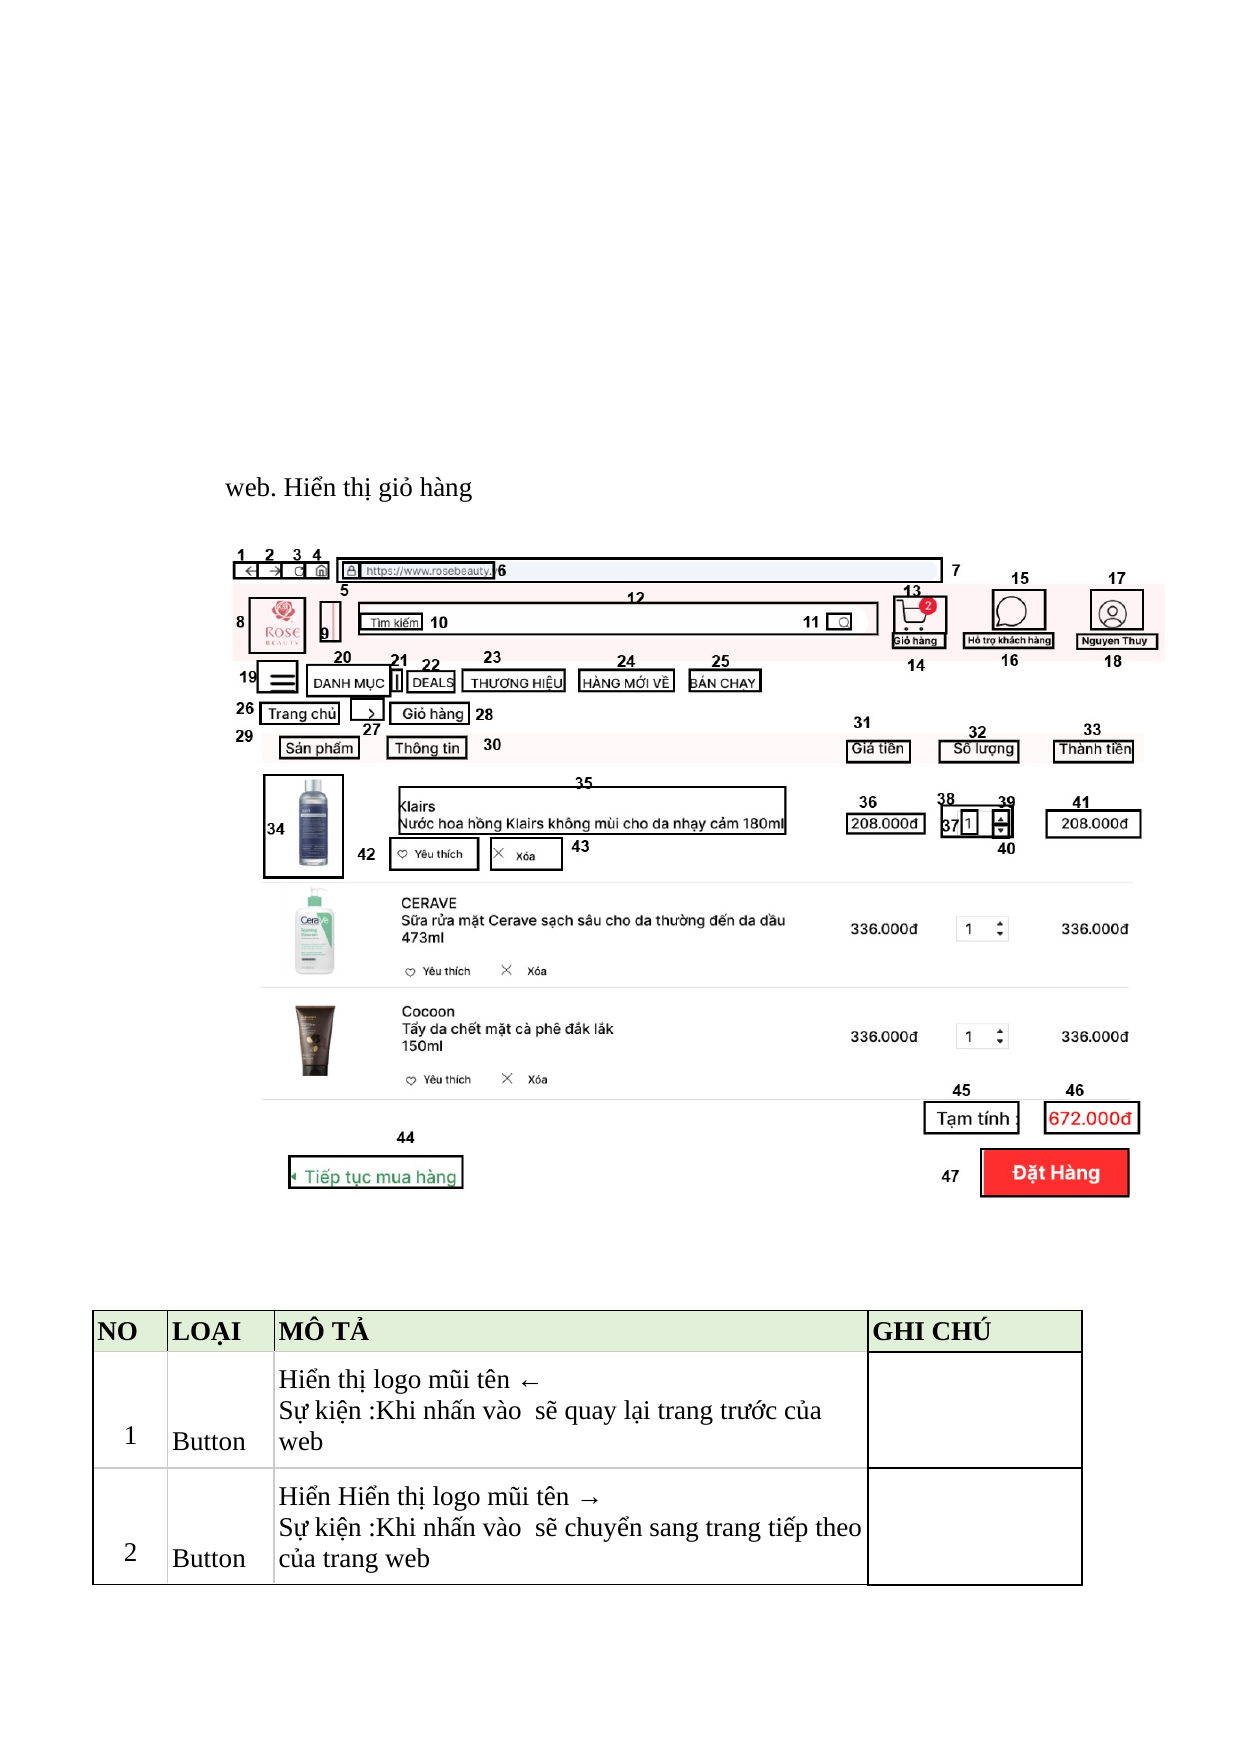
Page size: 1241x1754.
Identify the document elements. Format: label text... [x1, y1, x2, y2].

text web. Hiển thị giỏ hàng [225, 472, 1090, 503]
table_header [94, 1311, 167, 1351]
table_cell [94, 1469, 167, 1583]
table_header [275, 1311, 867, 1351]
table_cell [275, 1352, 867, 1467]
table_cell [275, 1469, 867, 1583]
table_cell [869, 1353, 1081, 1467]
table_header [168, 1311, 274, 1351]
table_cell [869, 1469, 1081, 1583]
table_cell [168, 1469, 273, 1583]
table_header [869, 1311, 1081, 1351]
picture [225, 543, 1166, 1235]
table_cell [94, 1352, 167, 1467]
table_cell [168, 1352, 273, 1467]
